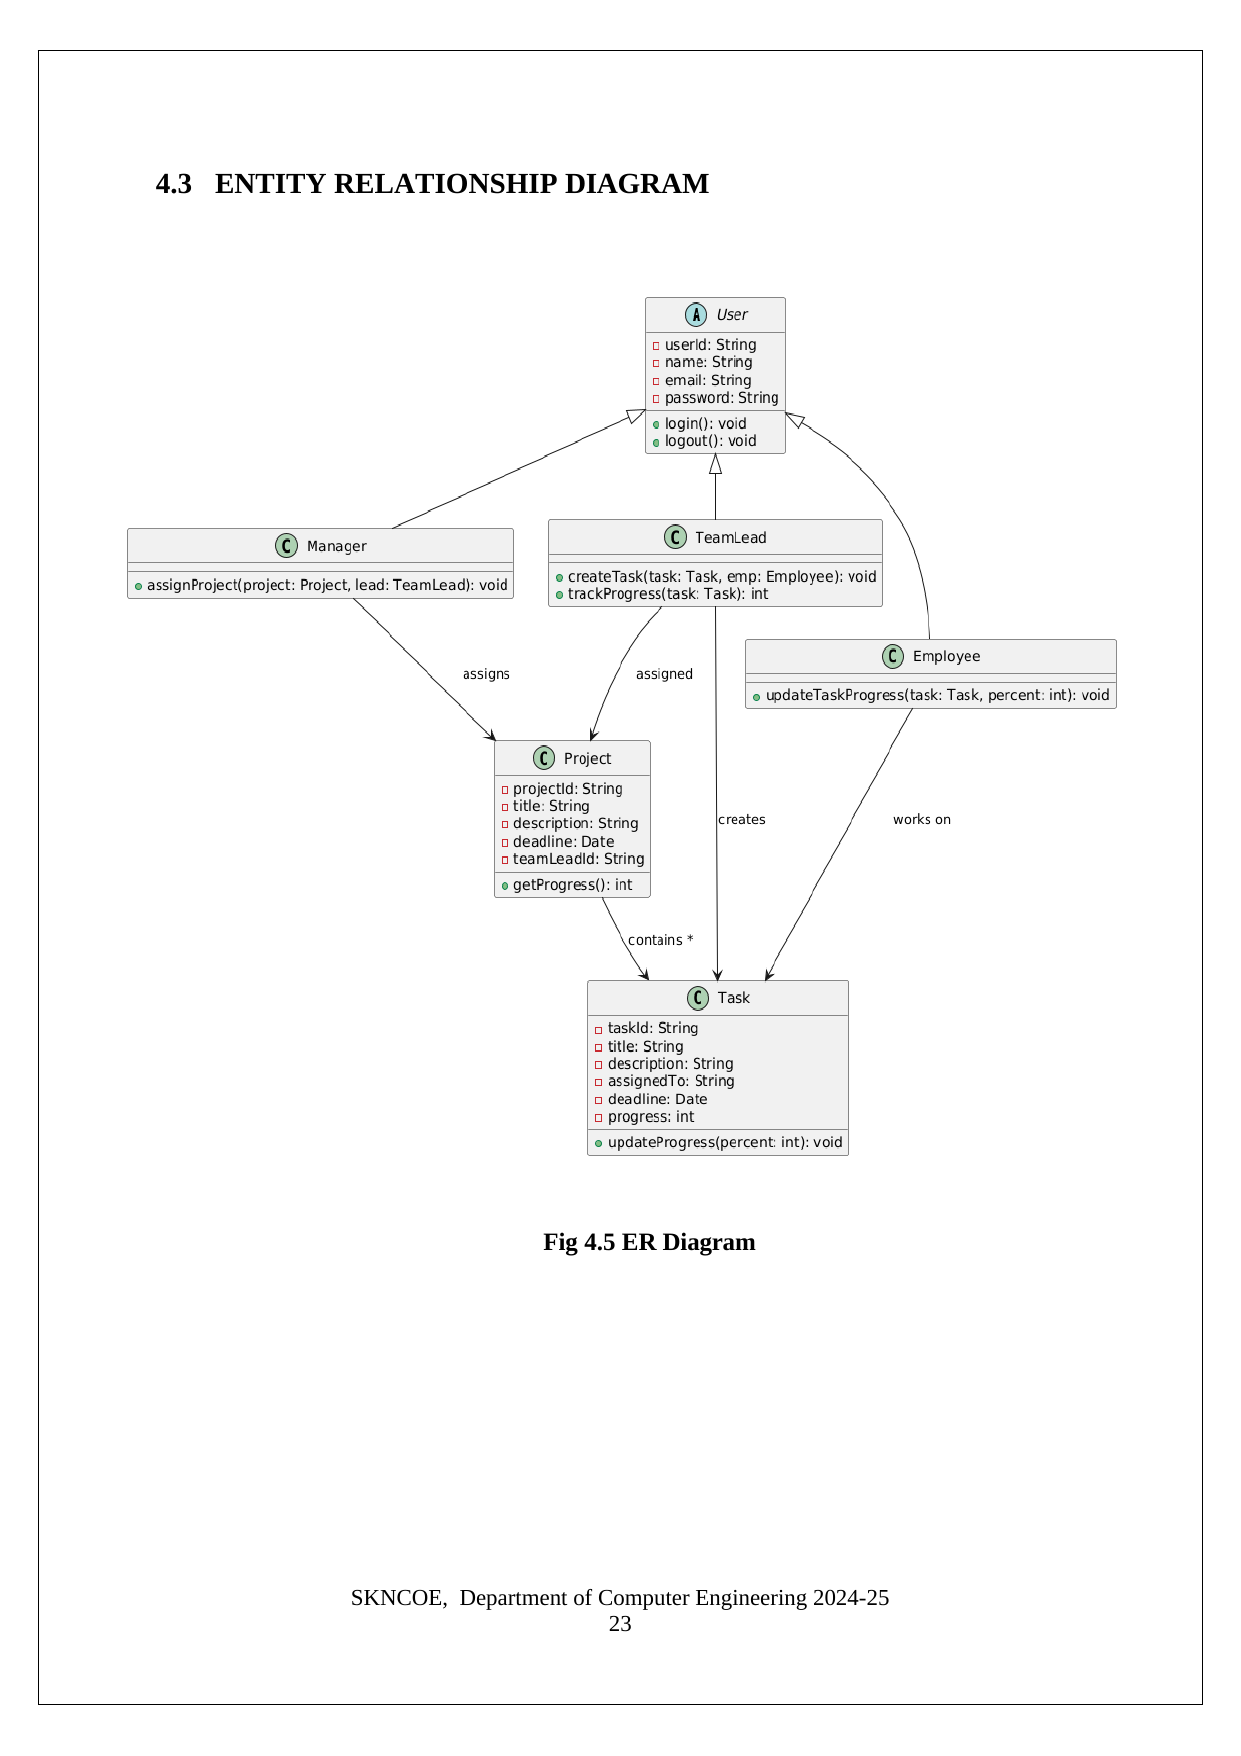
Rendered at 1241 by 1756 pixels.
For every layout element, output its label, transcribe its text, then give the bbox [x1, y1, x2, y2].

text Fig 4.5 ER Diagram [156, 1227, 1093, 1255]
subtitle ENTITY RELATIONSHIP DIAGRAM [156, 166, 1202, 200]
picture [120, 291, 1121, 1162]
